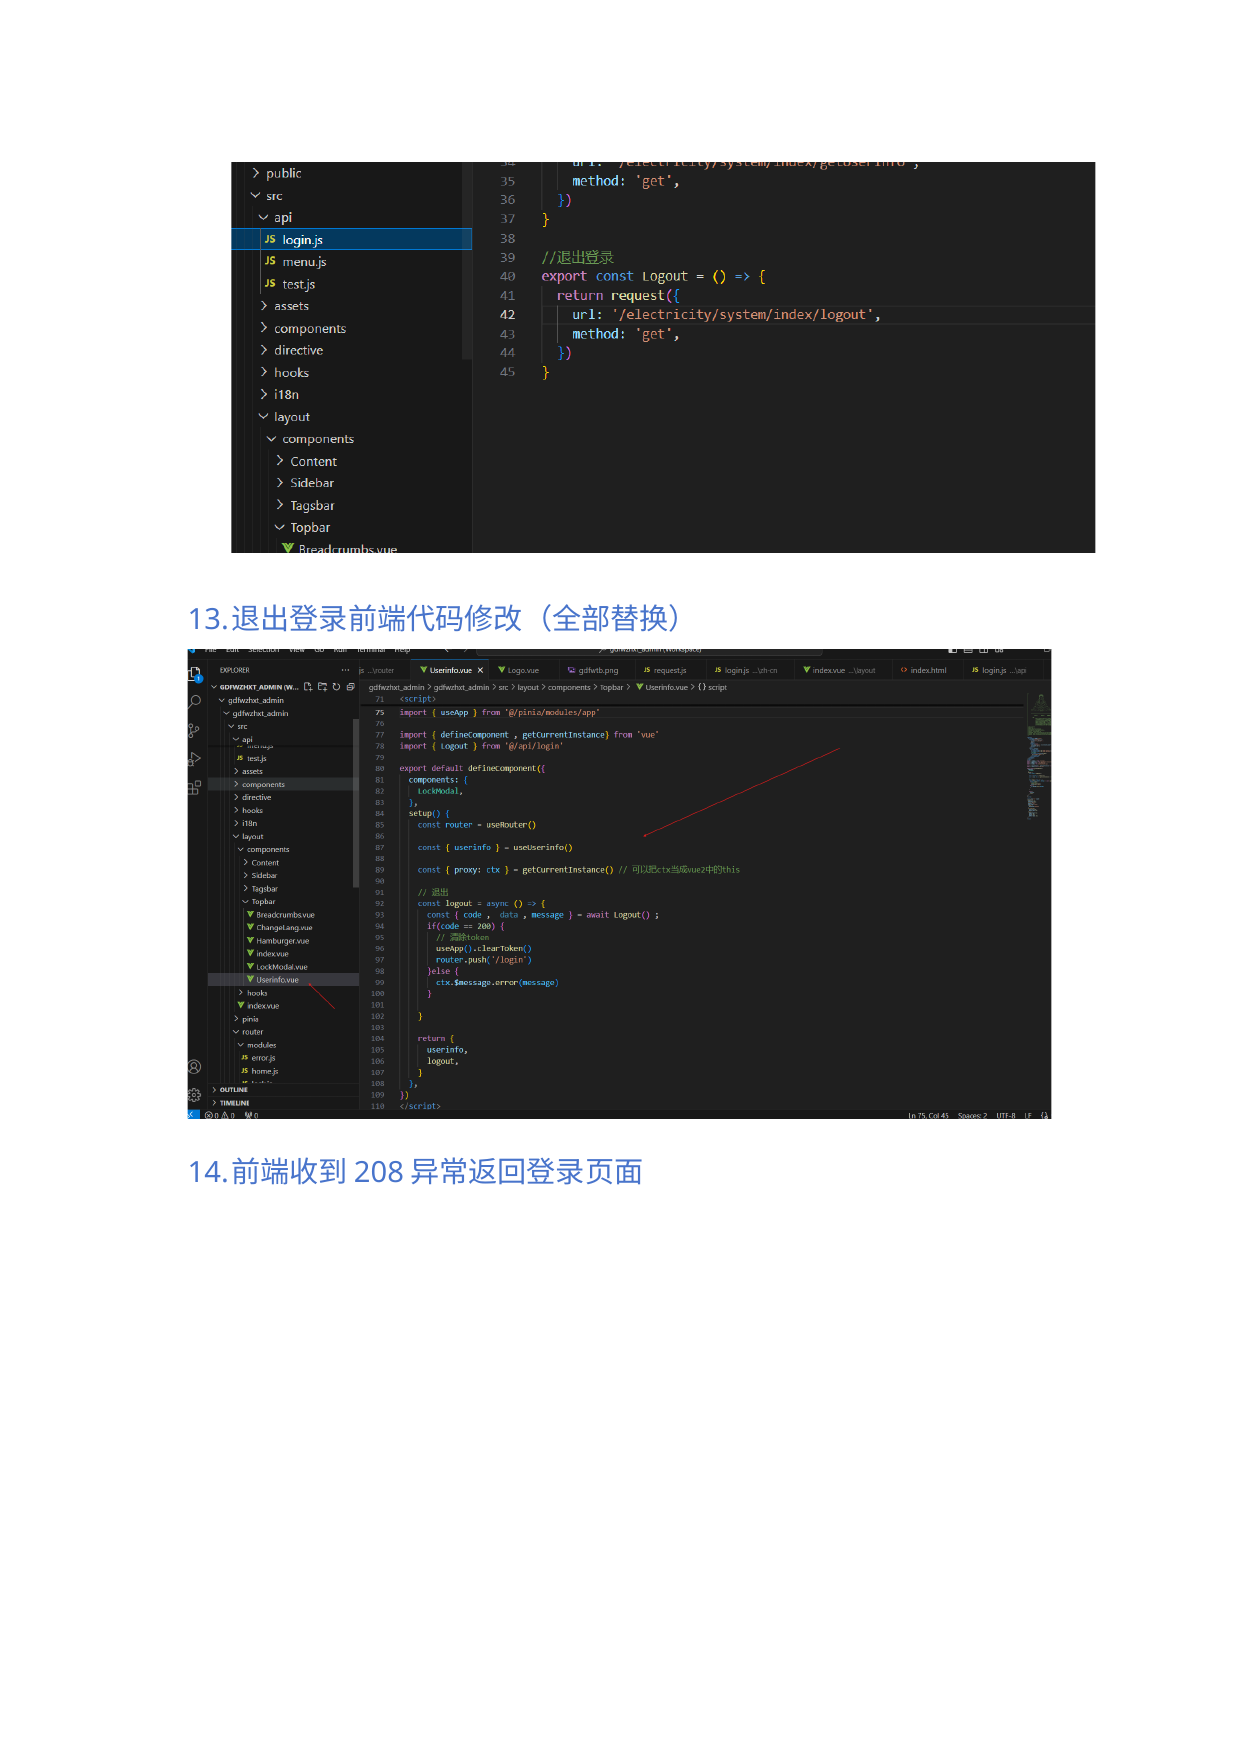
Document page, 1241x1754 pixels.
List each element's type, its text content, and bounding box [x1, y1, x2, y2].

picture [231, 162, 1096, 553]
list 退出登录前端代码修改（全部替换） [187, 584, 1053, 649]
list 前端收到208异常返回登录页面 [187, 1137, 1053, 1202]
picture [187, 649, 1052, 1119]
